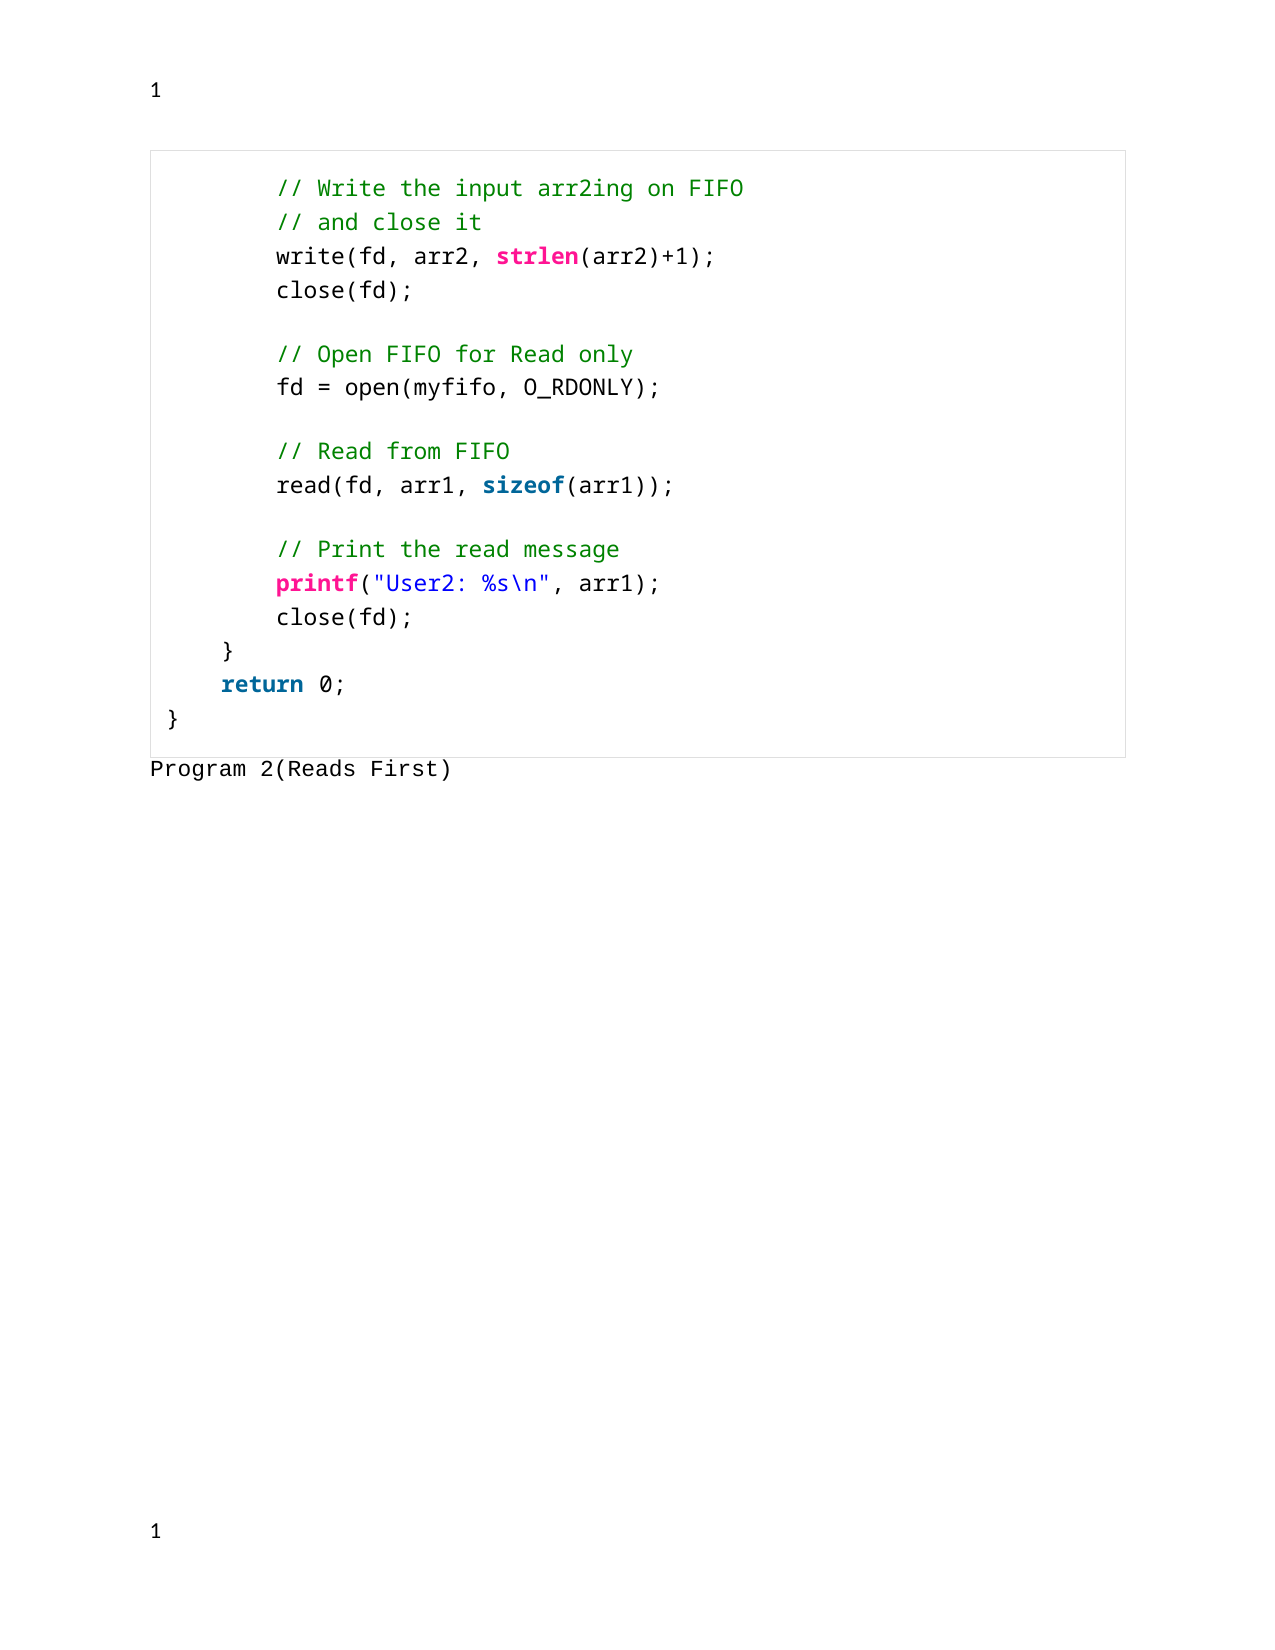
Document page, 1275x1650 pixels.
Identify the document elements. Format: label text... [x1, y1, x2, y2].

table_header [151, 151, 1125, 757]
text Program 2(Reads First) [150, 758, 1125, 784]
